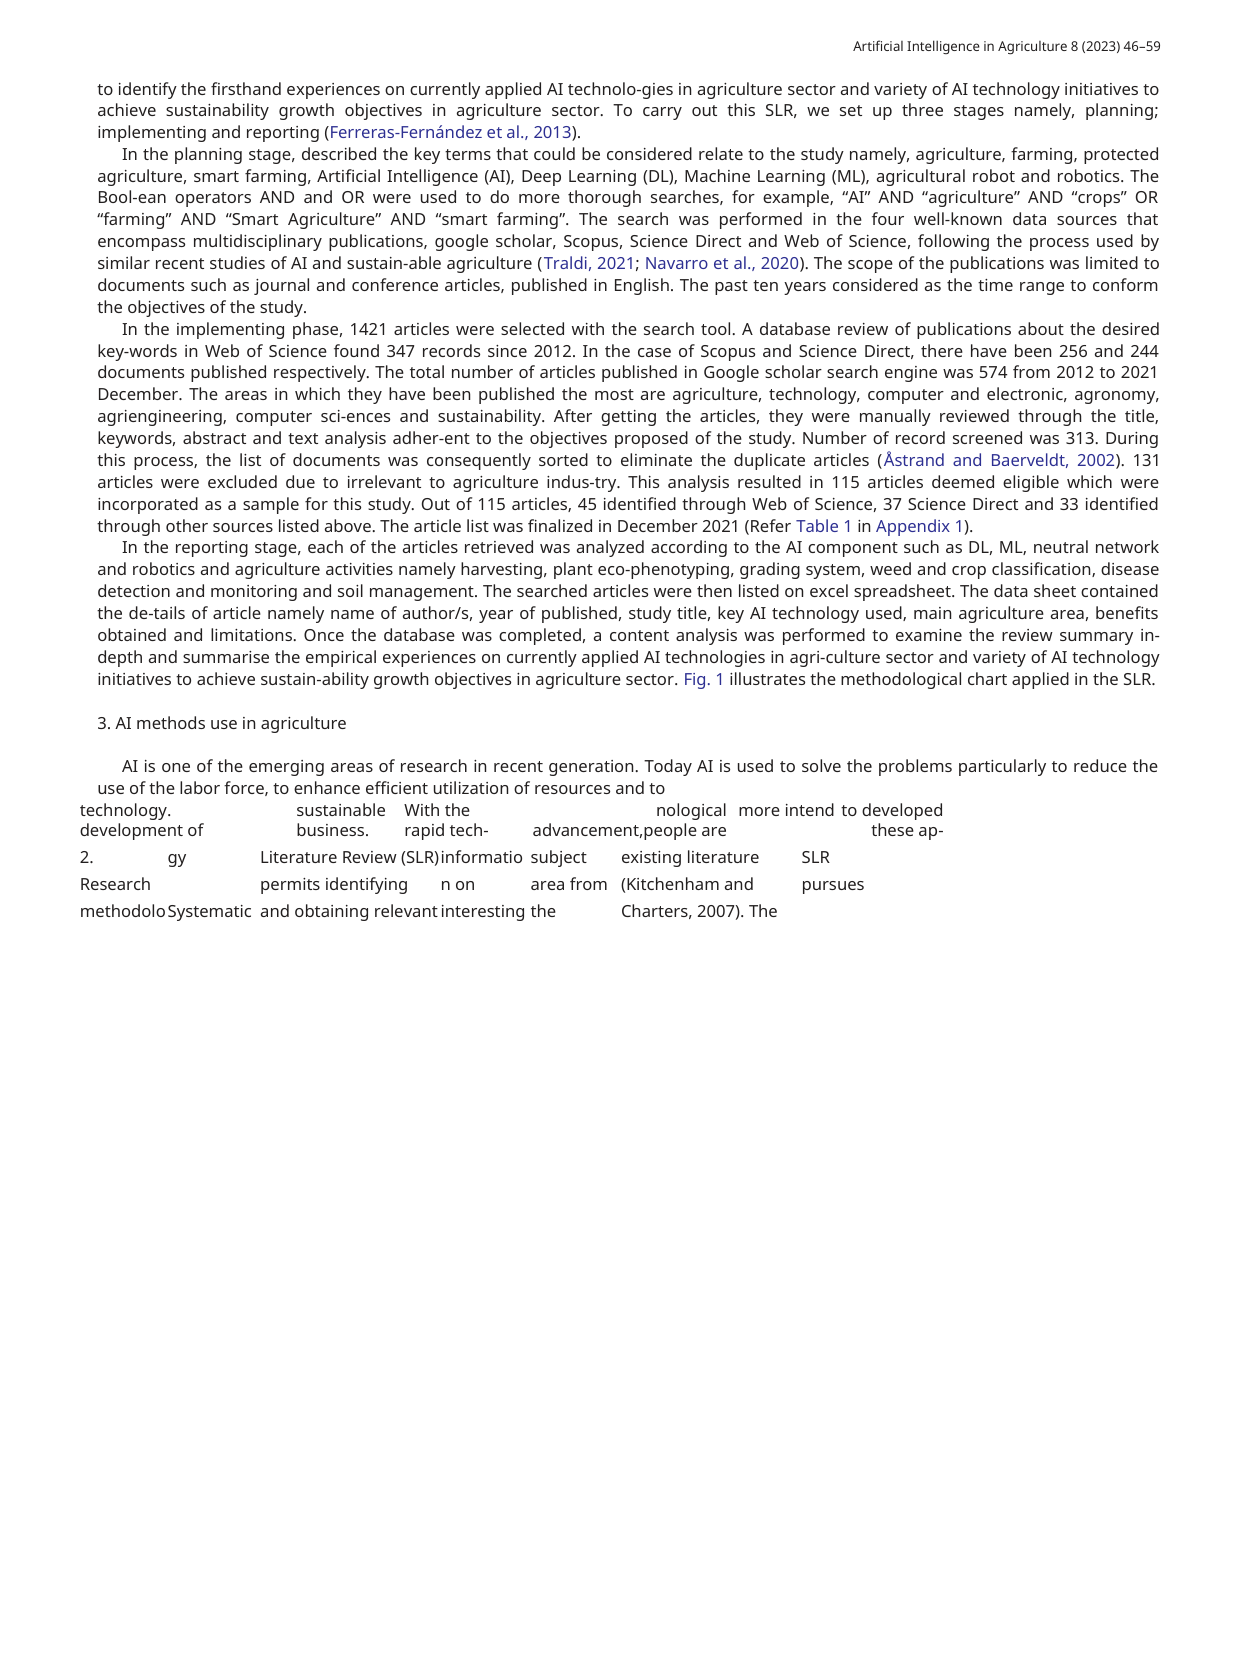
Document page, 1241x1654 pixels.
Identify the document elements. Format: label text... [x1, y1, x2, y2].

text nological advancement,people are more intend to developed these ap- [513, 800, 727, 841]
text Artificial Intelligence in Agriculture 8 (2023) 46–59 [79, 38, 1161, 55]
text technology. facilitate the development of sustainable business. With the rapid tech- [79, 800, 513, 841]
text In the planning stage, described the key terms that could be considered relate to the study namely, agriculture, farming, protected agriculture, smart farming, Artificial Intelligence (AI), Deep Learning (DL), Machine Learning (ML), agricultural robot and robotics. The Bool-ean operators AND and OR were used to do more thorough searches, for example, “AI” AND “agriculture” AND “crops” OR “farming” AND “Smart Agriculture” AND “smart farming”. The search was performed in the four well-known data sources that encompass multidisciplinary publications, google scholar, Scopus, Science Direct and Web of Science, following the process used by similar recent studies of AI and sustain-able agriculture (Traldi, 2021; Navarro et al., 2020). The scope of the publications was limited to documents such as journal and conference articles, published in English. The past ten years considered as the time range to conform the objectives of the study. [97, 143, 1161, 318]
text In the reporting stage, each of the articles retrieved was analyzed according to the AI component such as DL, ML, neutral network and robotics and agriculture activities namely harvesting, plant eco-phenotyping, grading system, weed and crop classification, disease detection and monitoring and soil management. The searched articles were then listed on excel spreadsheet. The data sheet contained the de-tails of article namely name of author/s, year of published, study title, key AI technology used, main agriculture area, benefits obtained and limitations. Once the database was completed, a content analysis was performed to examine the review summary in-depth and summarise the empirical experiences on currently applied AI technologies in agri-culture sector and variety of AI technology initiatives to achieve sustain-ability growth objectives in agriculture sector. Fig. 1 illustrates the methodological chart applied in the SLR. [97, 536, 1161, 689]
text 3. AI methods use in agriculture [97, 713, 1163, 733]
text AI is one of the emerging areas of research in recent generation. Today AI is used to solve the problems particularly to reduce the use of the labor force, to enhance efficient utilization of resources and to [97, 755, 1161, 799]
text nological advancement,people are more intend to developed these ap- [837, 800, 943, 841]
text In the implementing phase, 1421 articles were selected with the search tool. A database review of publications about the desired key-words in Web of Science found 347 records since 2012. In the case of Scopus and Science Direct, there have been 256 and 244 documents published respectively. The total number of articles published in Google scholar search engine was 574 from 2012 to 2021 December. The areas in which they have been published the most are agriculture, technology, computer and electronic, agronomy, agriengineering, computer sci-ences and sustainability. After getting the articles, they were manually reviewed through the title, keywords, abstract and text analysis adher-ent to the objectives proposed of the study. Number of record screened was 313. During this process, the list of documents was consequently sorted to eliminate the duplicate articles (Åstrand and Baerveldt, 2002). 131 articles were excluded due to irrelevant to agriculture indus-try. This analysis resulted in 115 articles deemed eligible which were incorporated as a sample for this study. Out of 115 articles, 45 identified through Web of Science, 37 Science Direct and 33 identified through other sources listed above. The article list was finalized in December 2021 (Refer Table 1 in Appendix 1). [97, 318, 1161, 536]
text 2. Research methodology Systematic Literature Review (SLR) permits identifying and obtaining relevant information on interesting subject area from the existing literature (Kitchenham and Charters, 2007). The SLR pursues [79, 842, 891, 922]
text to identify the firsthand experiences on currently applied AI technolo-gies in agriculture sector and variety of AI technology initiatives to achieve sustainability growth objectives in agriculture sector. To carry out this SLR, we set up three stages namely, planning; implementing and reporting (Ferreras-Fernández et al., 2013). [97, 78, 1161, 143]
